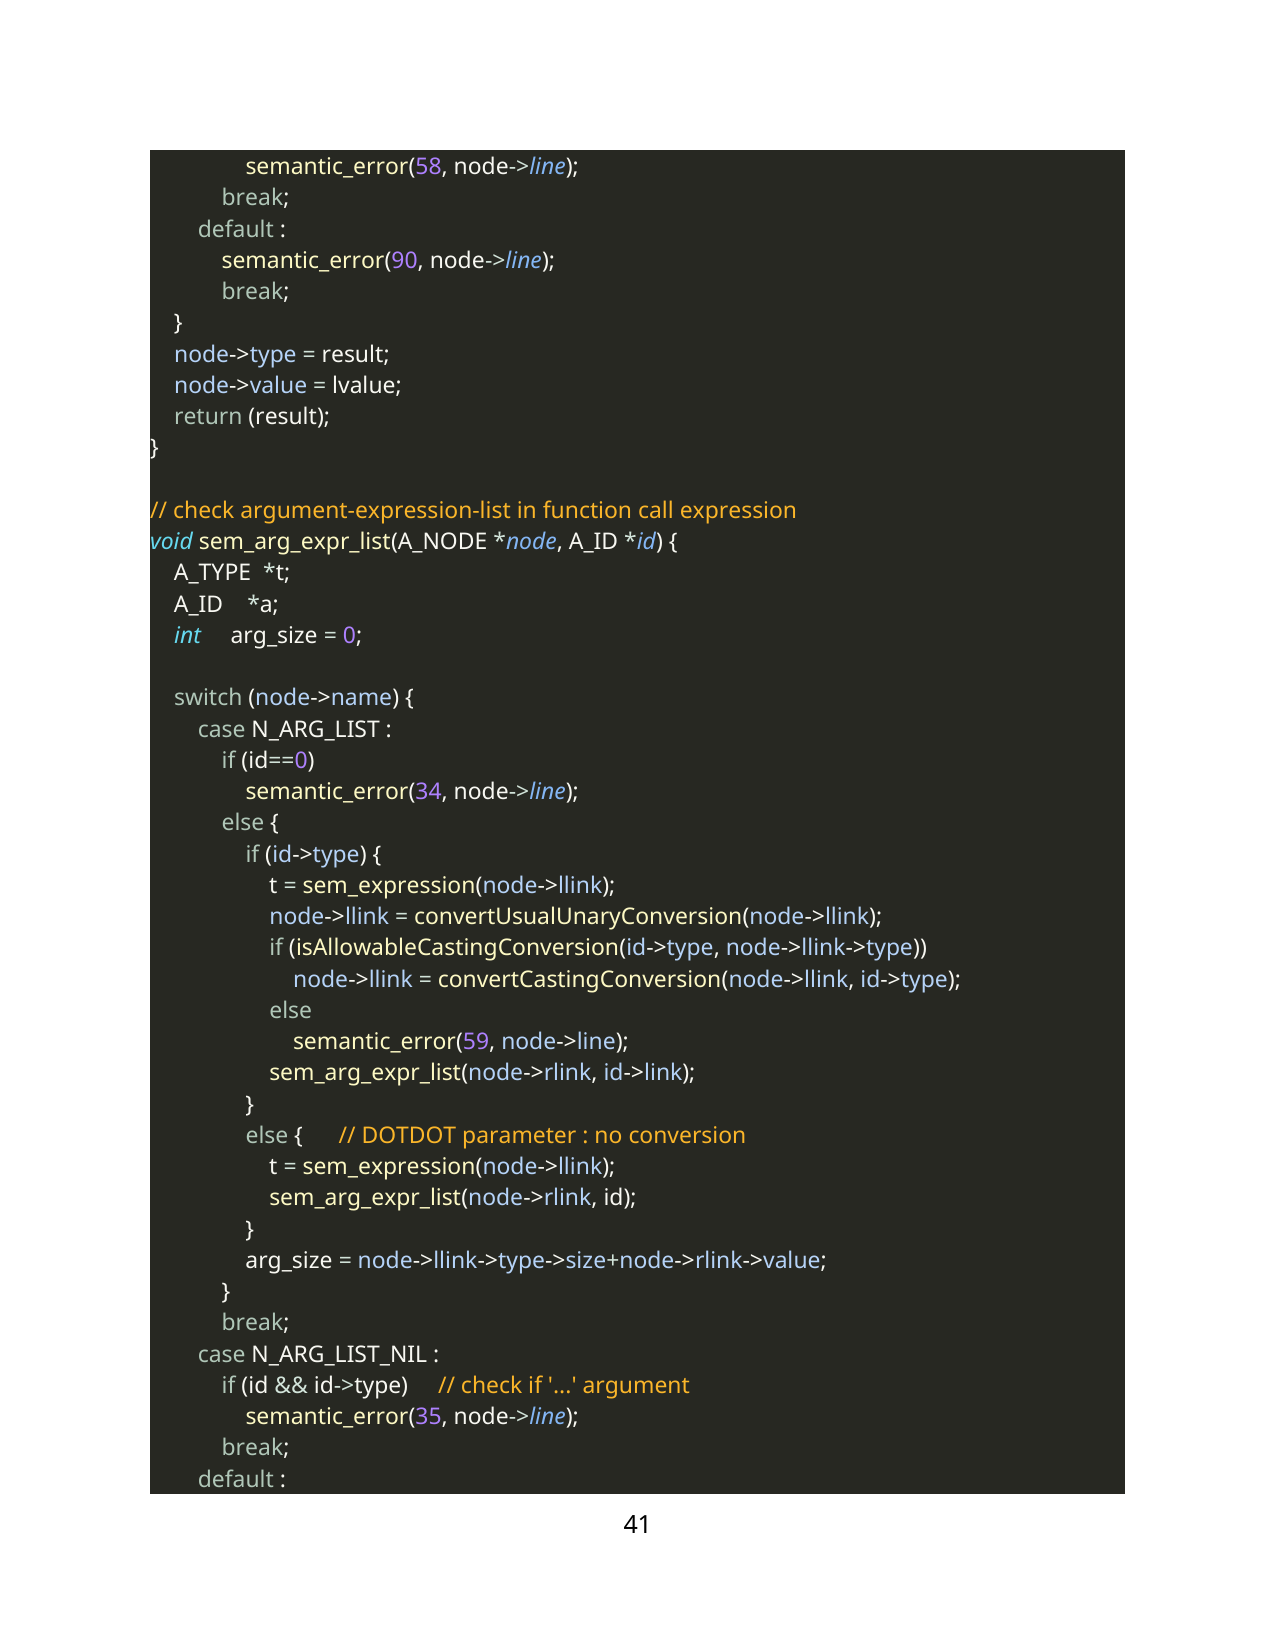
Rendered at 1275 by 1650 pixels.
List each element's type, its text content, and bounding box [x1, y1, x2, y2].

text switch (node->name) { [150, 681, 1125, 712]
text sem_arg_expr_list(node->rlink, id); [150, 1181, 1125, 1212]
text } [150, 1212, 1125, 1244]
text semantic_error(58, node->line); [150, 150, 1125, 181]
text break; [150, 275, 1125, 306]
text node->llink = convertCastingConversion(node->llink, id->type); [150, 962, 1125, 994]
text node->value = lvalue; [150, 369, 1125, 400]
text } [150, 1087, 1125, 1119]
text break; [150, 1306, 1125, 1337]
text else { // DOTDOT parameter : no conversion [150, 1119, 1125, 1150]
text if (id && id->type) // check if '...' argument [150, 1369, 1125, 1400]
text } [150, 306, 1125, 337]
text t = sem_expression(node->llink); [150, 869, 1125, 900]
text } [150, 431, 1125, 462]
text default : [150, 212, 1125, 244]
text } [150, 1275, 1125, 1306]
text case N_ARG_LIST_NIL : [150, 1337, 1125, 1369]
text semantic_error(35, node->line); [150, 1400, 1125, 1431]
text default : [150, 1462, 1125, 1494]
text if (isAllowableCastingConversion(id->type, node->llink->type)) [150, 931, 1125, 962]
text node->llink = convertUsualUnaryConversion(node->llink); [150, 900, 1125, 931]
text return (result); [150, 400, 1125, 431]
text // check argument-expression-list in function call expression [150, 494, 1125, 525]
text break; [150, 181, 1125, 212]
text node->type = result; [150, 337, 1125, 369]
text sem_arg_expr_list(node->rlink, id->link); [150, 1056, 1125, 1087]
text semantic_error(34, node->line); [150, 775, 1125, 806]
text if (id->type) { [150, 837, 1125, 869]
text break; [150, 1431, 1125, 1462]
text t = sem_expression(node->llink); [150, 1150, 1125, 1181]
text if (id==0) [150, 744, 1125, 775]
text A_TYPE *t; [150, 556, 1125, 587]
text case N_ARG_LIST : [150, 712, 1125, 744]
text semantic_error(59, node->line); [150, 1025, 1125, 1056]
text arg_size = node->llink->type->size+node->rlink->value; [150, 1244, 1125, 1275]
text else [150, 994, 1125, 1025]
text semantic_error(90, node->line); [150, 244, 1125, 275]
text void sem_arg_expr_list(A_NODE *node, A_ID *id) { [150, 525, 1125, 556]
text A_ID *a; [150, 587, 1125, 619]
text int arg_size = 0; [150, 619, 1125, 650]
text else { [150, 806, 1125, 837]
